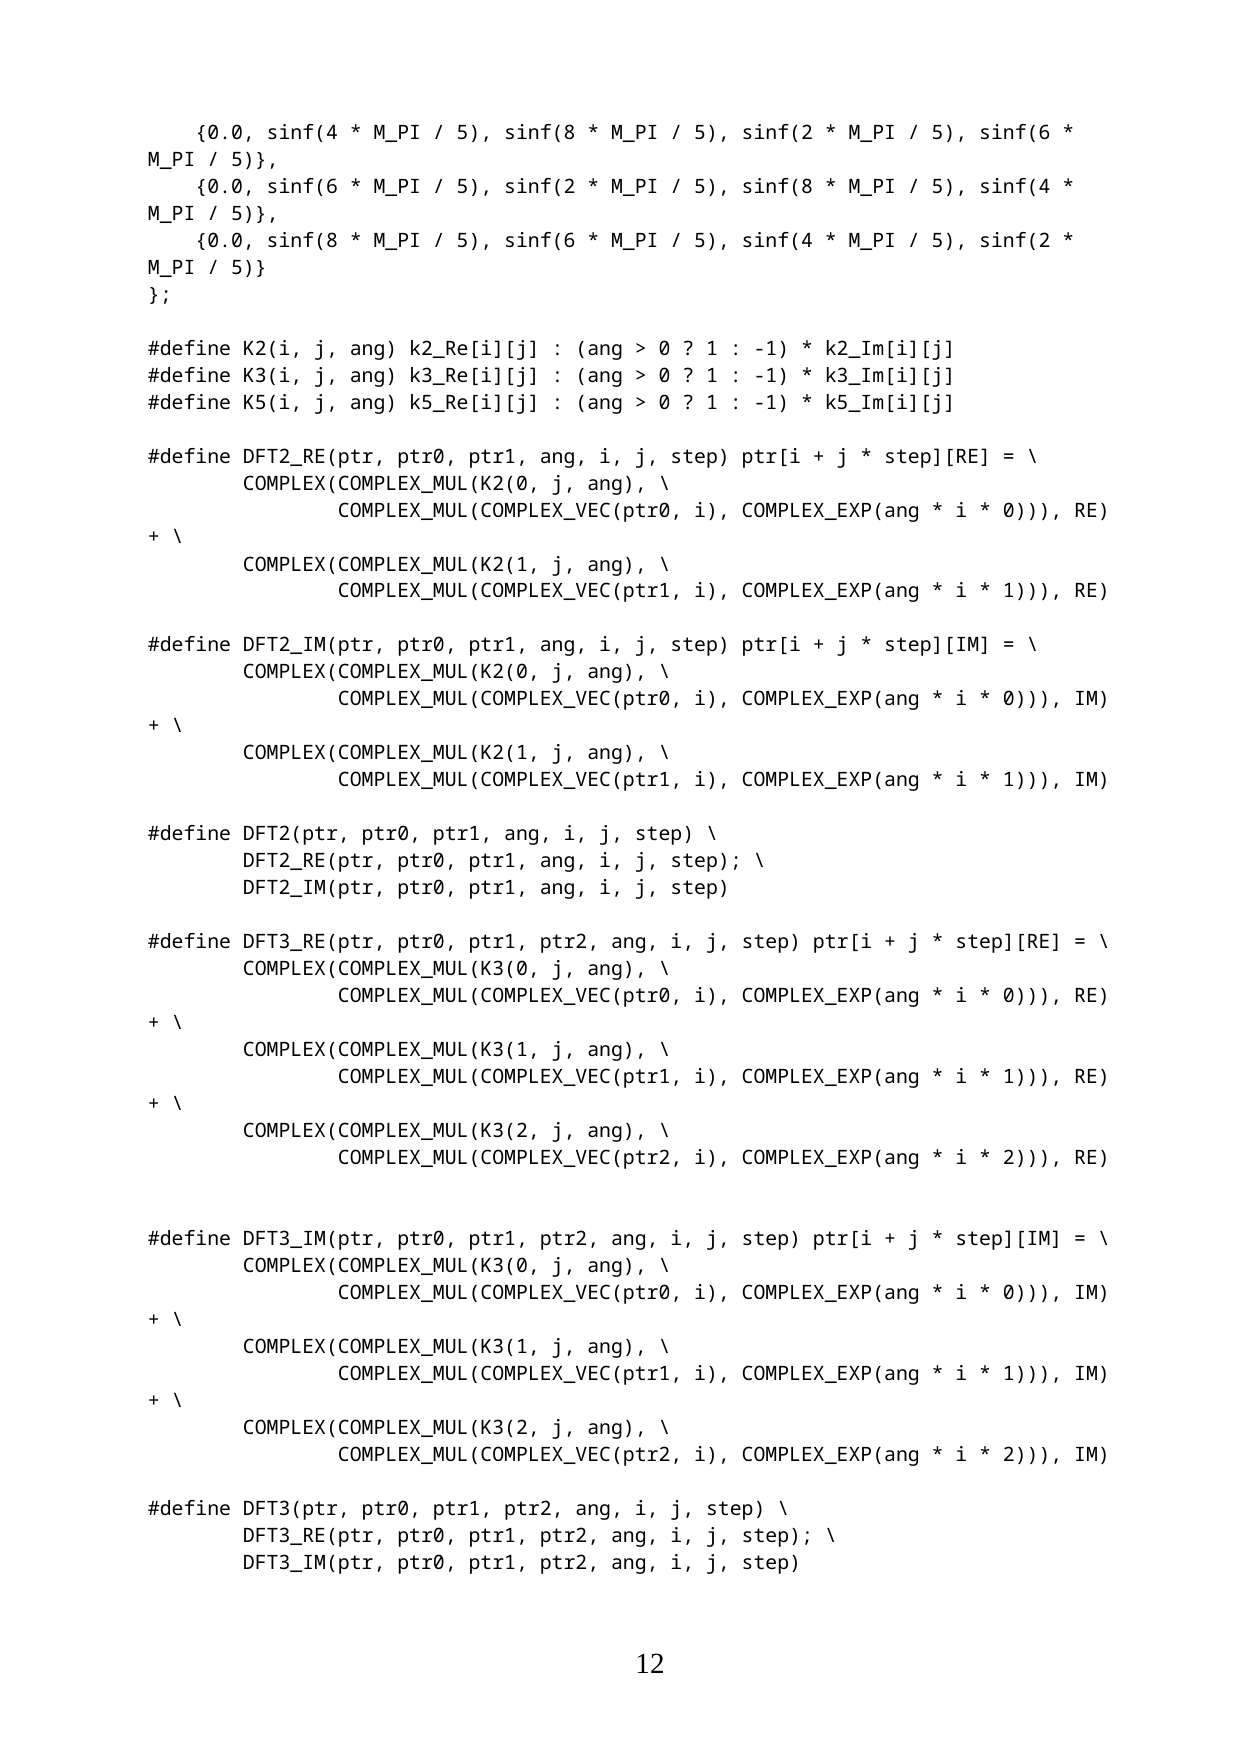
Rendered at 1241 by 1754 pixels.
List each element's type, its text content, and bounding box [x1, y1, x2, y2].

text COMPLEX(COMPLEX_MUL(K3(0, j, ang), \ [148, 954, 1152, 981]
text COMPLEX_MUL(COMPLEX_VEC(ptr1, i), COMPLEX_EXP(ang * i * 1))), RE) + \ [148, 1062, 1152, 1116]
text #define DFT2_IM(ptr, ptr0, ptr1, ang, i, j, step) ptr[i + j * step][IM] = \ [148, 631, 1152, 658]
text COMPLEX(COMPLEX_MUL(K2(0, j, ang), \ [148, 658, 1152, 685]
text #define DFT3(ptr, ptr0, ptr1, ptr2, ang, i, j, step) \ [148, 1494, 1152, 1521]
text COMPLEX_MUL(COMPLEX_VEC(ptr0, i), COMPLEX_EXP(ang * i * 0))), IM) + \ [148, 1278, 1152, 1332]
text COMPLEX_MUL(COMPLEX_VEC(ptr0, i), COMPLEX_EXP(ang * i * 0))), RE) + \ [148, 981, 1152, 1035]
text #define DFT2_RE(ptr, ptr0, ptr1, ang, i, j, step) ptr[i + j * step][RE] = \ [148, 442, 1152, 469]
text }; [148, 280, 1152, 307]
text COMPLEX_MUL(COMPLEX_VEC(ptr1, i), COMPLEX_EXP(ang * i * 1))), RE) [148, 577, 1152, 604]
text {0.0, sinf(8 * M_PI / 5), sinf(6 * M_PI / 5), sinf(4 * M_PI / 5), sinf(2 * M_PI / 5)} [148, 226, 1152, 280]
text {0.0, sinf(4 * M_PI / 5), sinf(8 * M_PI / 5), sinf(2 * M_PI / 5), sinf(6 * M_PI / 5)}, [148, 118, 1152, 172]
text {0.0, sinf(6 * M_PI / 5), sinf(2 * M_PI / 5), sinf(8 * M_PI / 5), sinf(4 * M_PI / 5)}, [148, 172, 1152, 226]
text COMPLEX(COMPLEX_MUL(K2(0, j, ang), \ [148, 469, 1152, 496]
text COMPLEX_MUL(COMPLEX_VEC(ptr1, i), COMPLEX_EXP(ang * i * 1))), IM) [148, 766, 1152, 793]
text #define K3(i, j, ang) k3_Re[i][j] : (ang > 0 ? 1 : -1) * k3_Im[i][j] [148, 361, 1152, 388]
text COMPLEX_MUL(COMPLEX_VEC(ptr1, i), COMPLEX_EXP(ang * i * 1))), IM) + \ [148, 1359, 1152, 1413]
text #define DFT2(ptr, ptr0, ptr1, ang, i, j, step) \ [148, 819, 1152, 847]
text #define K2(i, j, ang) k2_Re[i][j] : (ang > 0 ? 1 : -1) * k2_Im[i][j] [148, 334, 1152, 361]
text COMPLEX(COMPLEX_MUL(K3(2, j, ang), \ [148, 1413, 1152, 1440]
text #define K5(i, j, ang) k5_Re[i][j] : (ang > 0 ? 1 : -1) * k5_Im[i][j] [148, 388, 1152, 415]
text #define DFT3_RE(ptr, ptr0, ptr1, ptr2, ang, i, j, step) ptr[i + j * step][RE] = \ [148, 927, 1152, 954]
text #define DFT3_IM(ptr, ptr0, ptr1, ptr2, ang, i, j, step) ptr[i + j * step][IM] = \ [148, 1224, 1152, 1251]
text COMPLEX(COMPLEX_MUL(K2(1, j, ang), \ [148, 739, 1152, 766]
text COMPLEX(COMPLEX_MUL(K3(0, j, ang), \ [148, 1251, 1152, 1278]
text COMPLEX(COMPLEX_MUL(K3(1, j, ang), \ [148, 1332, 1152, 1359]
text DFT2_IM(ptr, ptr0, ptr1, ang, i, j, step) [148, 873, 1152, 901]
text COMPLEX(COMPLEX_MUL(K3(2, j, ang), \ [148, 1116, 1152, 1143]
text COMPLEX(COMPLEX_MUL(K3(1, j, ang), \ [148, 1035, 1152, 1062]
text COMPLEX(COMPLEX_MUL(K2(1, j, ang), \ [148, 550, 1152, 577]
text DFT3_RE(ptr, ptr0, ptr1, ptr2, ang, i, j, step); \ [148, 1521, 1152, 1548]
text DFT2_RE(ptr, ptr0, ptr1, ang, i, j, step); \ [148, 847, 1152, 873]
text COMPLEX_MUL(COMPLEX_VEC(ptr2, i), COMPLEX_EXP(ang * i * 2))), IM) [148, 1440, 1152, 1467]
text COMPLEX_MUL(COMPLEX_VEC(ptr0, i), COMPLEX_EXP(ang * i * 0))), RE) + \ [148, 496, 1152, 550]
text COMPLEX_MUL(COMPLEX_VEC(ptr2, i), COMPLEX_EXP(ang * i * 2))), RE) [148, 1143, 1152, 1170]
text DFT3_IM(ptr, ptr0, ptr1, ptr2, ang, i, j, step) [148, 1548, 1152, 1575]
text COMPLEX_MUL(COMPLEX_VEC(ptr0, i), COMPLEX_EXP(ang * i * 0))), IM) + \ [148, 685, 1152, 739]
